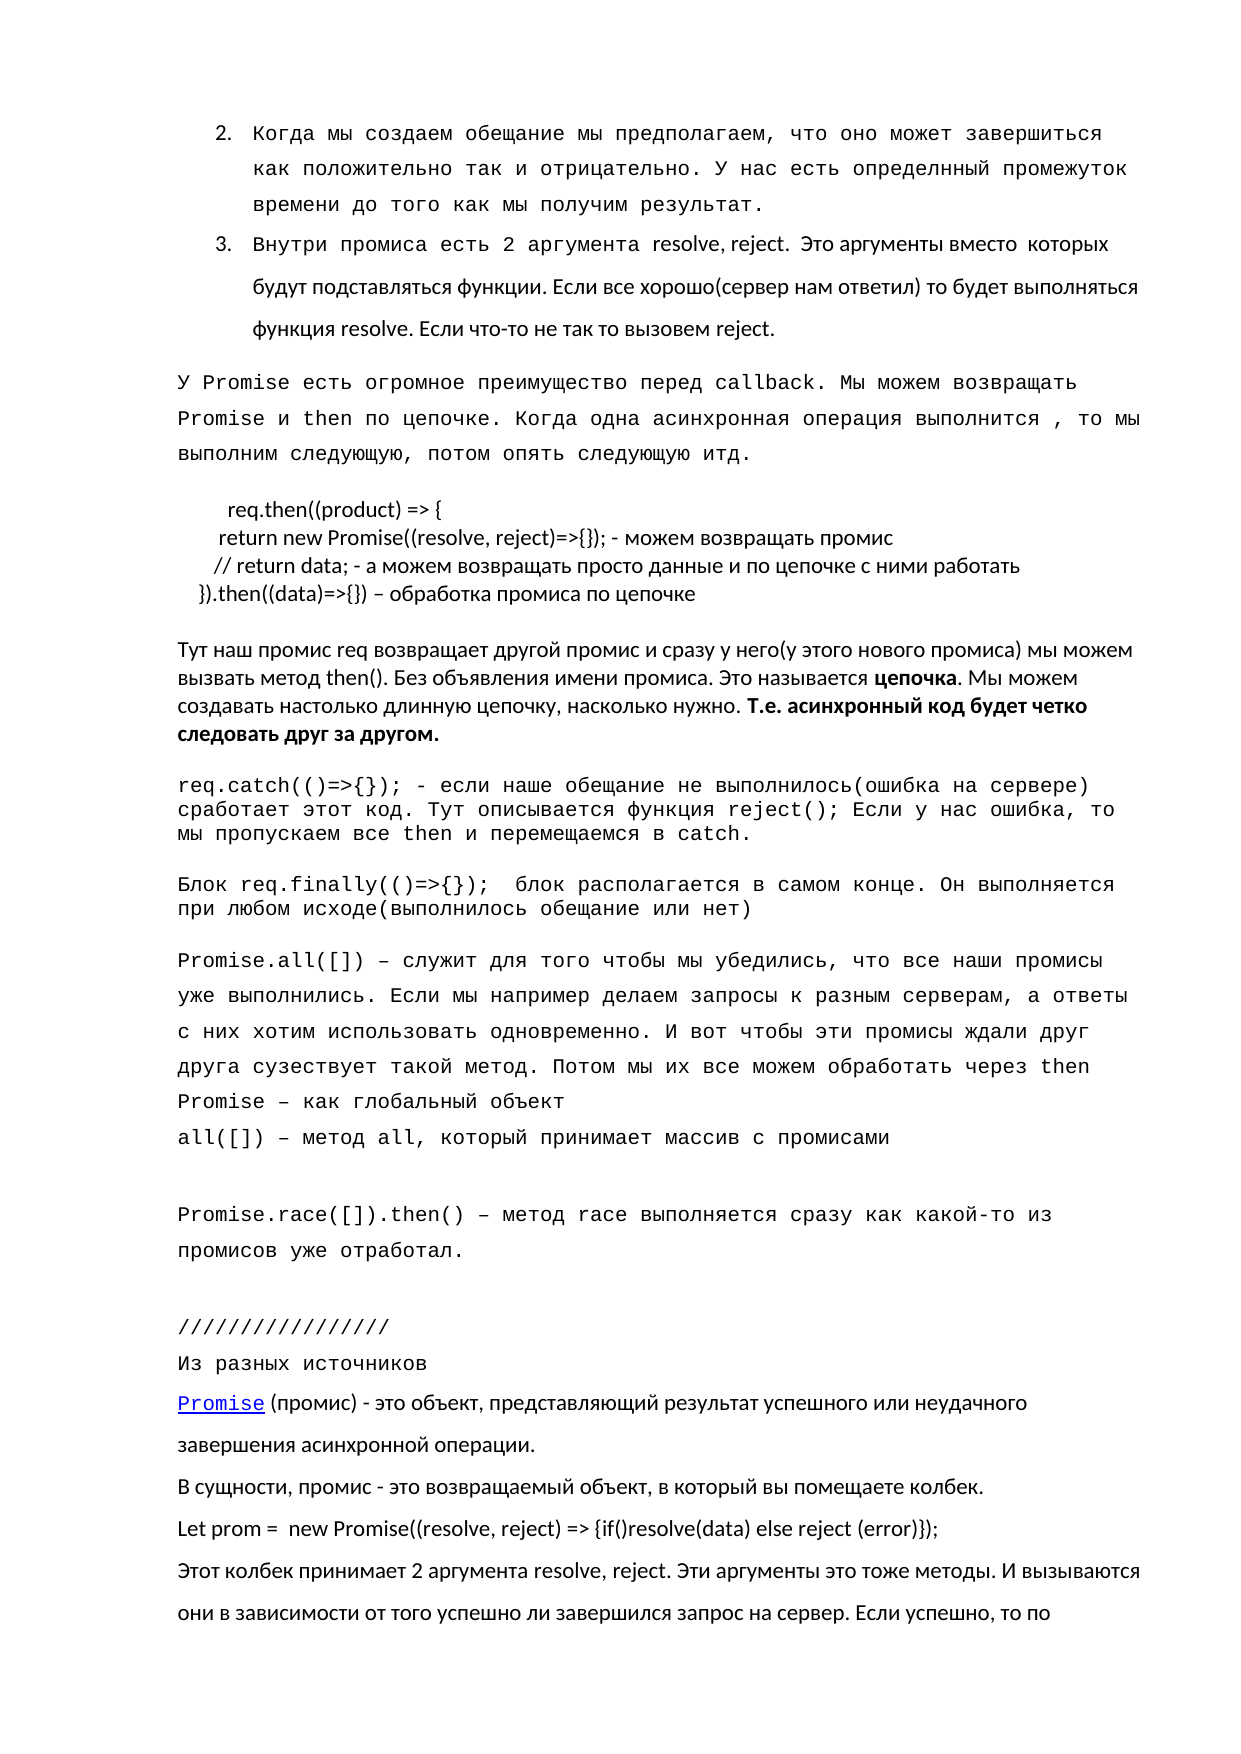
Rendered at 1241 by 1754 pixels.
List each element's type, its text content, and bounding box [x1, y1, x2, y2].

text Promise.all([]) – служит для того чтобы мы убедились, что все наши промисы уже выполнились. Если мы например делаем запросы к разным серверам, а ответы с них хотим использовать одновременно. И вот чтобы эти промисы ждали друг друга сузествует такой метод. Потом мы их все можем обработать через then [177, 950, 1152, 1080]
text У Promise есть огромное преимущество перед callback. Мы можем возвращать Promise и then по цепочке. Когда одна асинхронная операция выполнится , то мы выполним следующую, потом опять следующую итд. [177, 372, 1152, 467]
text return new Promise((resolve, reject)=>{}); - можем возвращать промис [177, 523, 1152, 551]
text Promise – как глобальный объект [177, 1091, 1152, 1115]
text req.catch(()=>{}); - если наше обещание не выполнилось(ошибка на сервере) сработает этот код. Тут описывается функция reject(); Если у нас ошибка, то мы пропускаем все then и перемещаемся в catch. [177, 776, 1152, 846]
text // return data; - а можем возвращать просто данные и по цепочке с ними работать [177, 551, 1152, 579]
text all([]) – метод all, который принимает массив с промисами [177, 1127, 1152, 1151]
list Внутри промиса есть 2 аргумента resolve, reject. Это аргументы вместо которых будут подставляться функции. Если все хорошо(сервер нам ответил) то будет выполняться функция resolve. Если что-то не так то вызовем reject. [215, 229, 1152, 342]
text Из разных источников [177, 1352, 1152, 1376]
text В сущности, промис - это возвращаемый объект, в который вы помещаете колбек. [177, 1472, 1152, 1500]
text Let prom = new Promise((resolve, reject) => {if()resolve(data) else reject (error)}); [177, 1514, 1152, 1542]
list Когда мы создаем обещание мы предполагаем, что оно может завершиться как положительно так и отрицательно. У нас есть определнный промежуток времени до того как мы получим результат. [215, 118, 1152, 217]
text req.then((product) => { [177, 495, 1152, 523]
text ///////////////// [177, 1317, 1152, 1341]
text Promise.race([]).then() – метод race выполняется сразу как какой-то из промисов уже отработал. [177, 1204, 1152, 1263]
text Блок req.finally(()=>{}); блок располагается в самом конце. Он выполняется при любом исходе(выполнилось обещание или нет) [177, 874, 1152, 922]
text }).then((data)=>{}) – обработка промиса по цепочке [177, 579, 1152, 607]
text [177, 1556, 1152, 1626]
text Promise (промис) - это объект, представляющий результат успешного или неудачного завершения асинхронной операции. [177, 1388, 1152, 1458]
text Тут наш промис req возвращает другой промис и сразу у него(у этого нового промиса) мы можем вызвать метод then(). Без объявления имени промиса. Это называется цепочка. Мы можем создавать настолько длинную цепочку, насколько нужно. Т.е. асинхронный код будет четко следовать друг за другом. [177, 635, 1152, 747]
